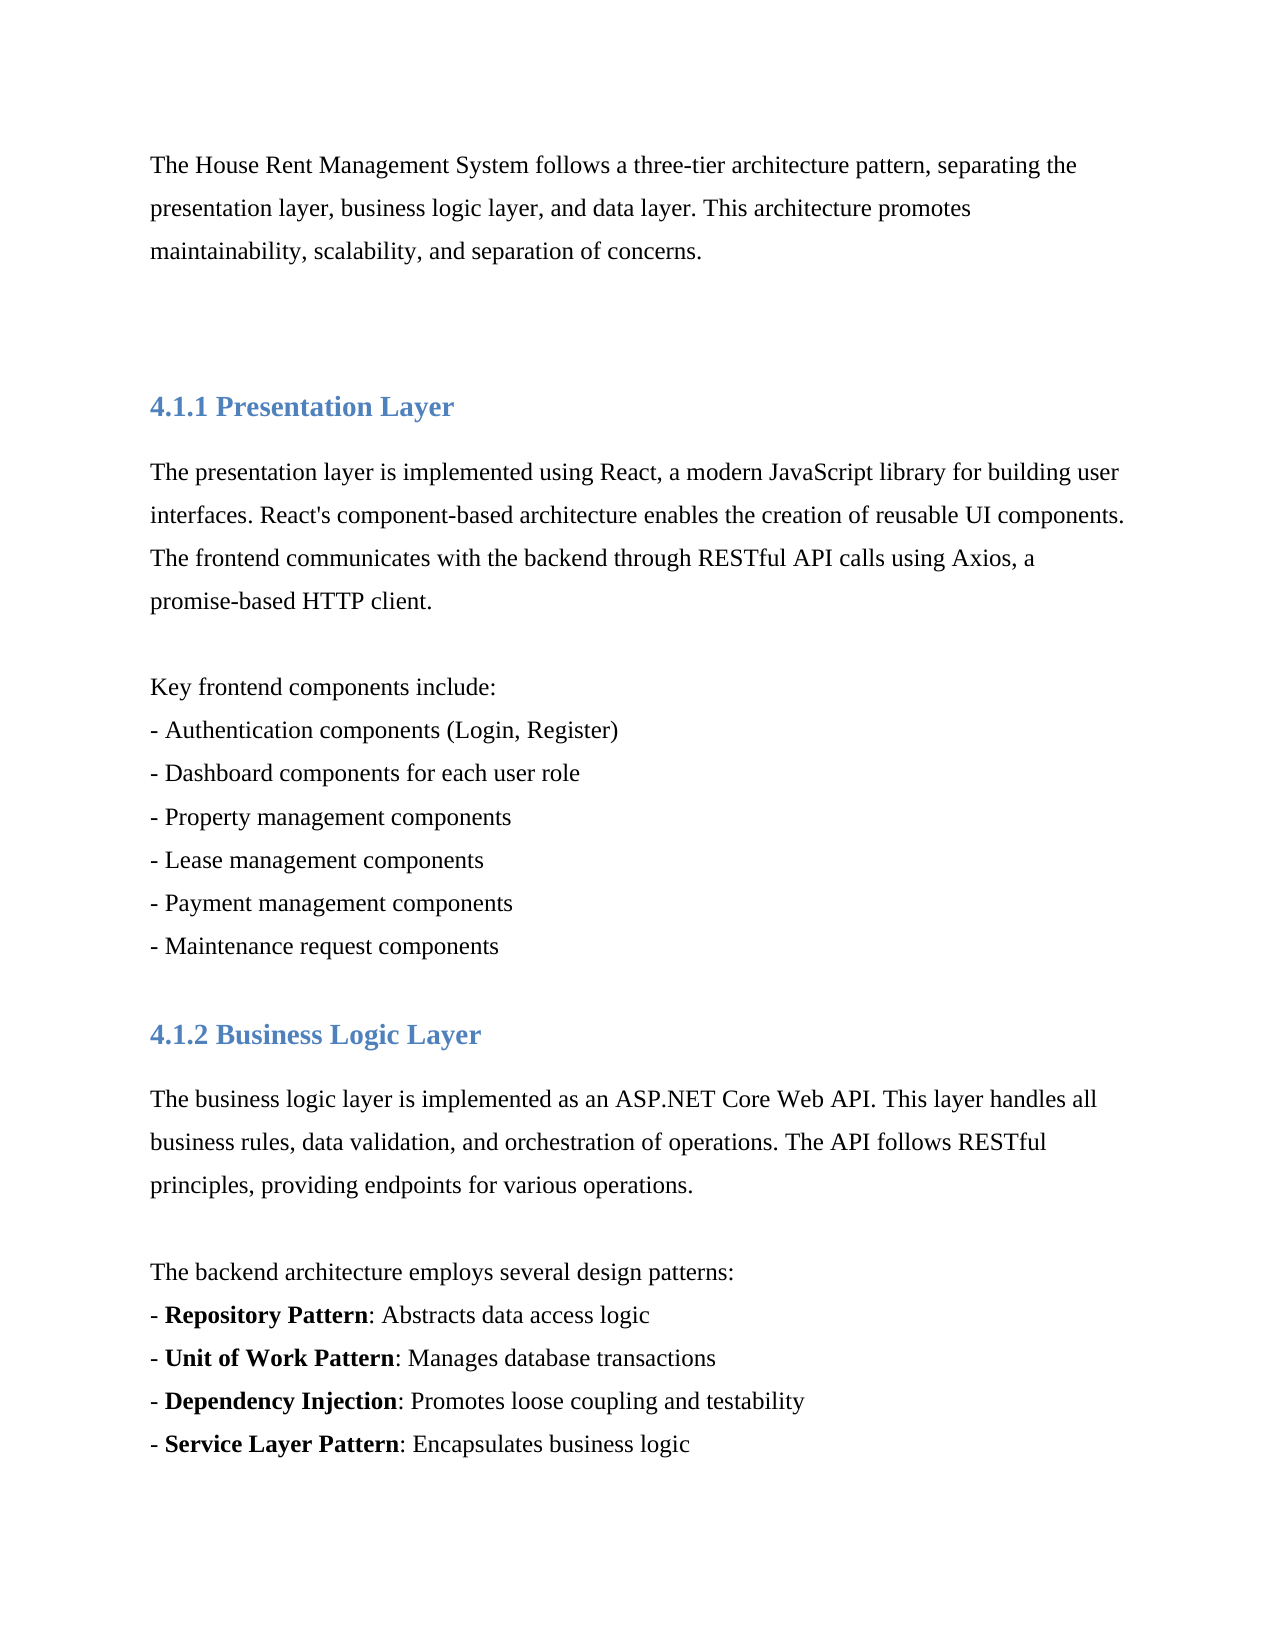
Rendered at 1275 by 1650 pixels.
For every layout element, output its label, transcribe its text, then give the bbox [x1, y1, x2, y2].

text The House Rent Management System follows a three-tier architecture pattern, separating the presentation layer, business logic layer, and data layer. This architecture promotes maintainability, scalability, and separation of concerns. [150, 150, 1125, 265]
text The business logic layer is implemented as an ASP.NET Core Web API. This layer handles all business rules, data validation, and orchestration of operations. The API follows RESTful principles, providing endpoints for various operations. [150, 1084, 1125, 1199]
text The backend architecture employs several design patterns: [150, 1257, 1125, 1286]
text - Service Layer Pattern: Encapsulates business logic [150, 1429, 1125, 1458]
text - Property management components [150, 802, 1125, 830]
text 4.1.1 Presentation Layer [150, 389, 1125, 423]
text - Payment management components [150, 888, 1125, 917]
text - Unit of Work Pattern: Manages database transactions [150, 1343, 1125, 1372]
text - Dashboard components for each user role [150, 758, 1125, 787]
text - Repository Pattern: Abstracts data access logic [150, 1300, 1125, 1329]
text The presentation layer is implemented using React, a modern JavaScript library for building user interfaces. React's component-based architecture enables the creation of reusable UI components. The frontend communicates with the backend through RESTful API calls using Axios, a promise-based HTTP client. [150, 457, 1125, 615]
text - Maintenance request components [150, 931, 1125, 960]
text 4.1.2 Business Logic Layer [150, 1017, 1125, 1051]
text - Lease management components [150, 845, 1125, 873]
text Key frontend components include: [150, 672, 1125, 701]
text - Authentication components (Login, Register) [150, 715, 1125, 744]
text - Dependency Injection: Promotes loose coupling and testability [150, 1386, 1125, 1415]
